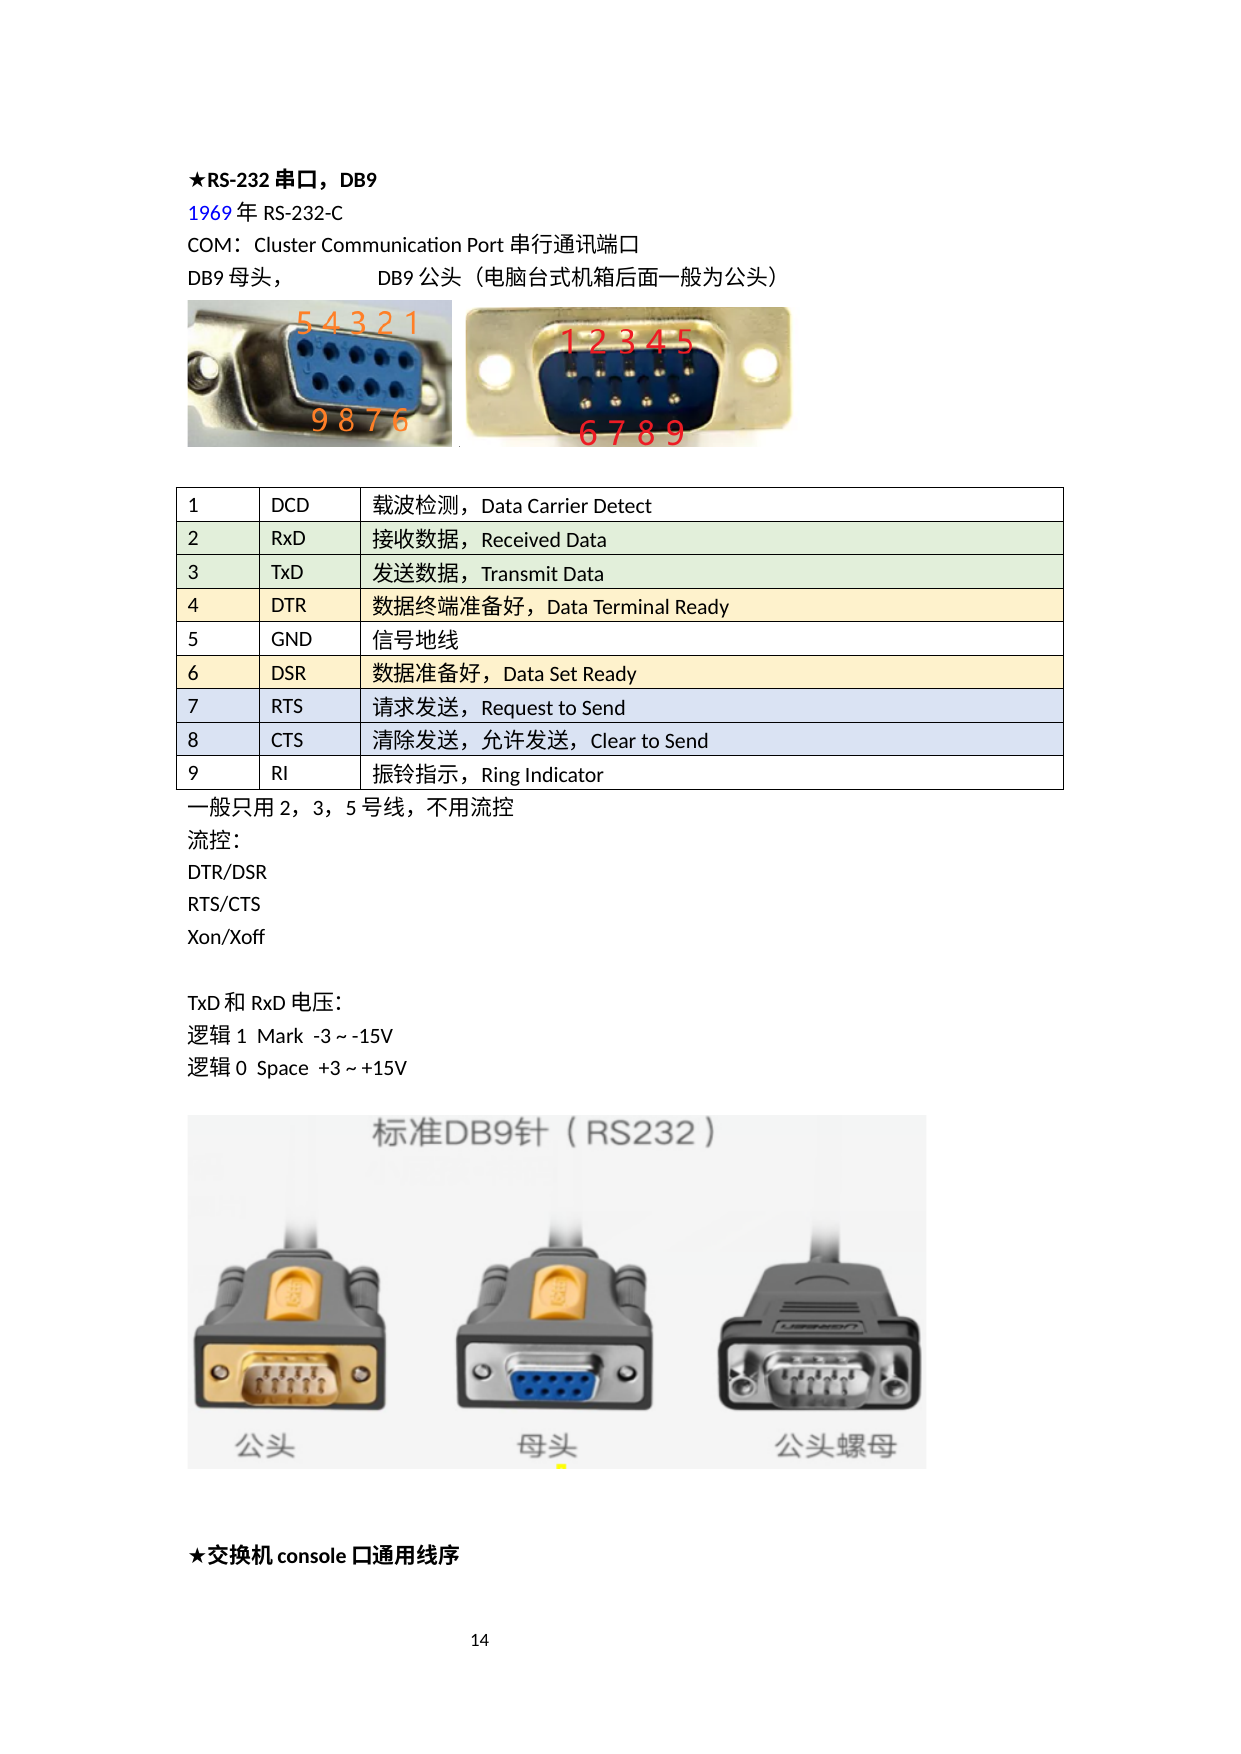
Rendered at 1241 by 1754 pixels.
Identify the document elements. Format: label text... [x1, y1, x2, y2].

table_cell 请求发送，Request to Send [361, 689, 1063, 722]
table_cell DTR [260, 589, 360, 621]
text RTS/CTS [187, 887, 1053, 920]
text DTR/DSR [187, 855, 1053, 887]
table_header DCD [260, 488, 360, 521]
table_cell 7 [177, 689, 259, 722]
table_cell RTS [260, 689, 360, 722]
text Xon/Xoff [187, 920, 1053, 952]
table_cell 数据终端准备好，Data Terminal Ready [361, 589, 1063, 621]
table_cell 2 [177, 522, 259, 554]
picture [187, 300, 461, 447]
table_cell DSR [260, 656, 360, 688]
text TxD和RxD电压： [187, 985, 1053, 1017]
text ★RS-232串口，DB9 [187, 162, 1053, 194]
table_cell 信号地线 [361, 622, 1063, 655]
table_cell TxD [260, 555, 360, 588]
table_cell 发送数据，Transmit Data [361, 555, 1063, 588]
table_cell 数据准备好，Data Set Ready [361, 656, 1063, 688]
table_cell 3 [177, 555, 259, 588]
text 逻辑1 Mark -3 ~ -15V [187, 1017, 1053, 1050]
table_cell 接收数据，Received Data [361, 522, 1063, 554]
table_cell 8 [177, 723, 259, 755]
table_cell GND [260, 622, 360, 655]
text COM：Cluster Communication Port 串行通讯端口 [187, 227, 1053, 259]
picture [465, 307, 802, 447]
table_cell 4 [177, 589, 259, 621]
picture [187, 1115, 927, 1469]
table_cell 清除发送，允许发送，Clear to Send [361, 723, 1063, 755]
text ★交换机console口通用线序 [187, 1537, 1053, 1570]
text 一般只用2，3，5号线，不用流控 [187, 790, 1053, 822]
table_cell 5 [177, 622, 259, 655]
text 逻辑0 Space +3 ~ +15V [187, 1050, 1053, 1082]
table_cell RxD [260, 522, 360, 554]
text DB9母头， DB9公头（电脑台式机箱后面一般为公头） [187, 259, 1053, 292]
table_cell CTS [260, 723, 360, 755]
table_cell RI [260, 756, 360, 789]
table_header 1 [177, 488, 259, 521]
text 流控： [187, 822, 1053, 855]
text 1969年 RS-232-C [187, 194, 1053, 227]
table_cell 6 [177, 656, 259, 688]
table_cell 振铃指示，Ring Indicator [361, 756, 1063, 789]
table_header 载波检测，Data Carrier Detect [361, 488, 1063, 521]
table_cell 9 [177, 756, 259, 789]
